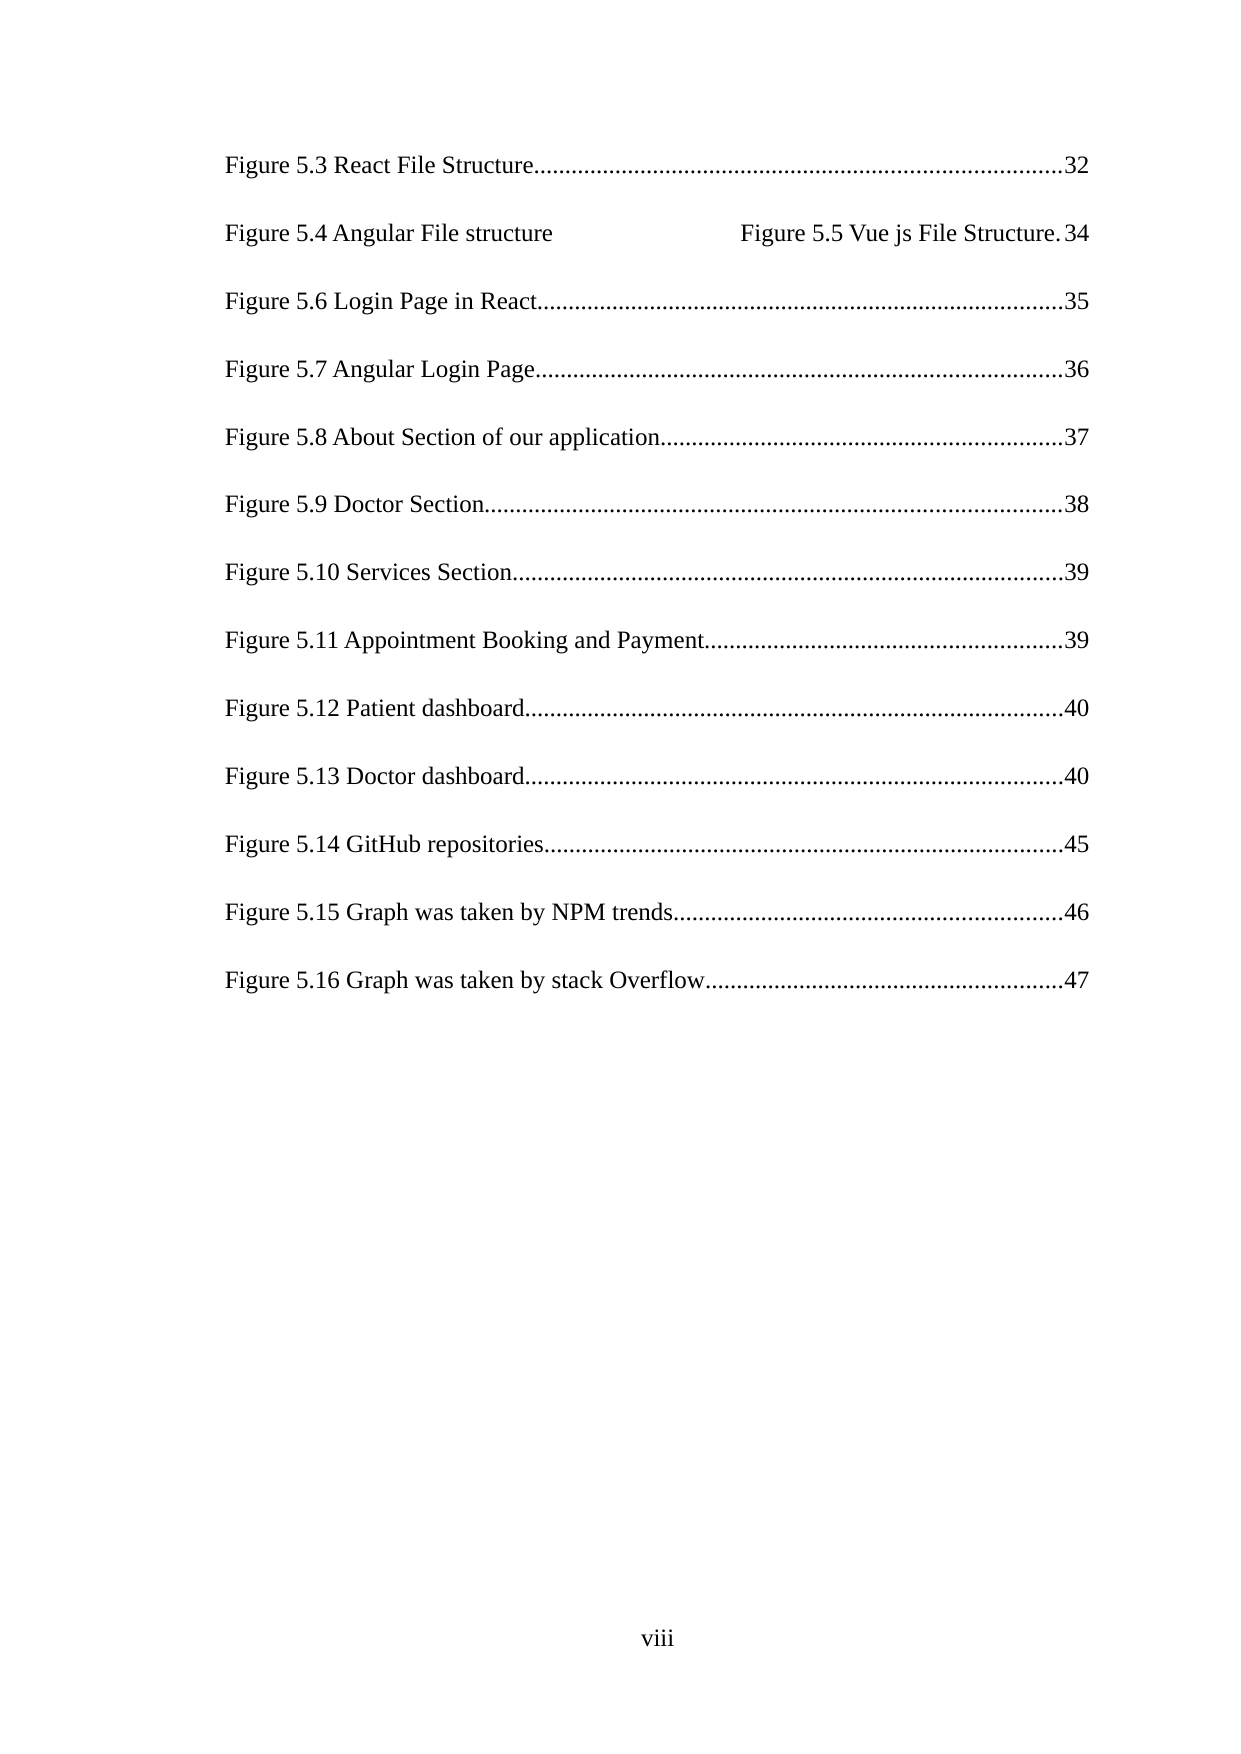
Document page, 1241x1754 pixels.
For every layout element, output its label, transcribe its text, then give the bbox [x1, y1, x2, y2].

text Figure 5.8 About Section of our application 37 [224, 422, 1090, 450]
text Figure 5.14 GitHub repositories 45 [224, 829, 1090, 858]
text Figure 5.15 Graph was taken by NPM trends 46 [224, 897, 1090, 926]
text Figure 5.3 React File Structure 32 [224, 150, 1090, 179]
text Figure 5.10 Services Section 39 [224, 557, 1090, 586]
text Figure 5.7 Angular Login Page 36 [224, 354, 1090, 382]
text Figure 5.13 Doctor dashboard 40 [224, 761, 1090, 790]
text Figure 5.16 Graph was taken by stack Overflow 47 [224, 965, 1090, 994]
text Figure 5.6 Login Page in React 35 [224, 286, 1090, 314]
text Figure 5.12 Patient dashboard 40 [224, 693, 1090, 722]
text Figure 5.9 Doctor Section 38 [224, 489, 1090, 518]
text Figure 5.11 Appointment Booking and Payment 39 [224, 625, 1090, 654]
text Figure 5.4 Angular File structure Figure 5.5 Vue js File Structure 34 [224, 218, 1090, 247]
